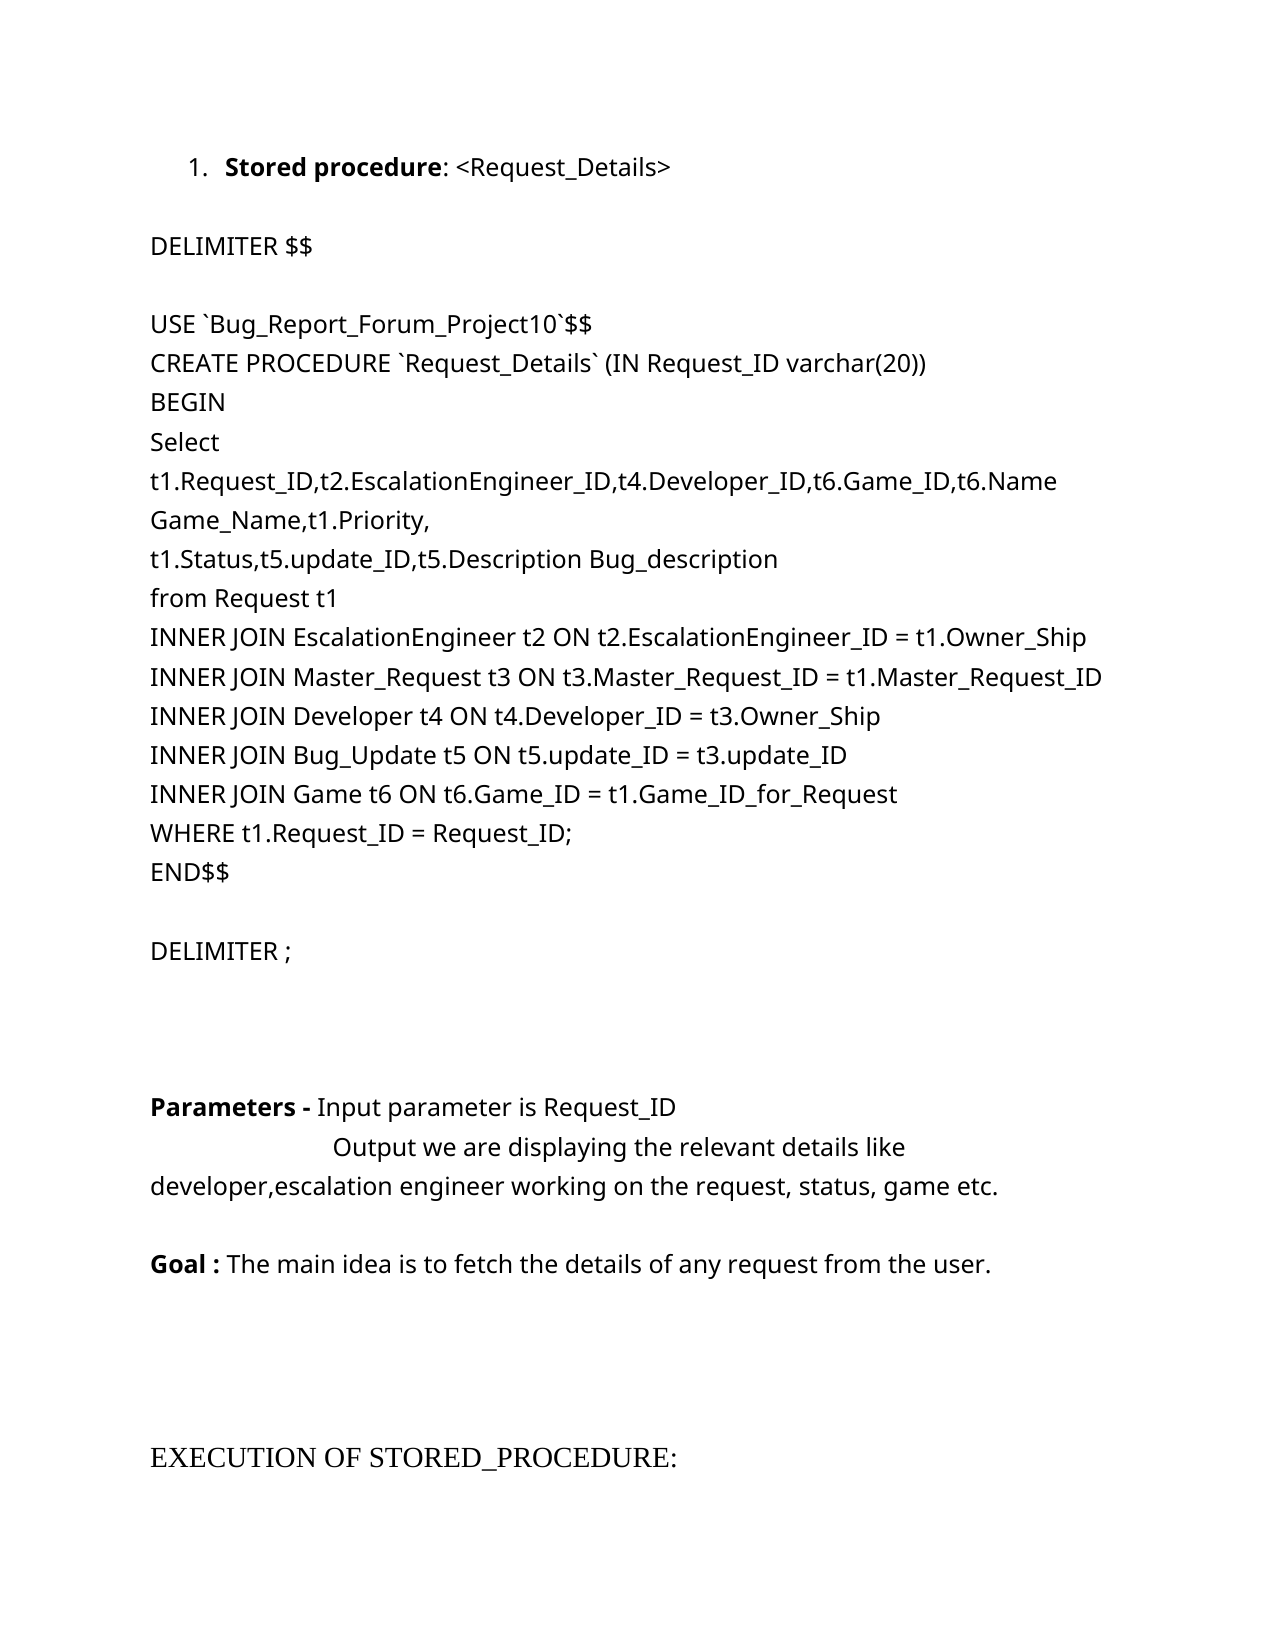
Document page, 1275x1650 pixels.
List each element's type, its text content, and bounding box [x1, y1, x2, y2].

text INNER JOIN Developer t4 ON t4.Developer_ID = t3.Owner_Ship [150, 698, 1125, 732]
text INNER JOIN EscalationEngineer t2 ON t2.EscalationEngineer_ID = t1.Owner_Ship [150, 620, 1125, 654]
text CREATE PROCEDURE `Request_Details` (IN Request_ID varchar(20)) [150, 346, 1125, 380]
text WHERE t1.Request_ID = Request_ID; [150, 816, 1125, 850]
text Output we are displaying the relevant details like developer,escalation engineer working on the request, status, game etc. [150, 1129, 1125, 1202]
text INNER JOIN Master_Request t3 ON t3.Master_Request_ID = t1.Master_Request_ID [150, 659, 1125, 693]
text from Request t1 [150, 581, 1125, 615]
text END$$ [150, 855, 1125, 889]
text INNER JOIN Game t6 ON t6.Game_ID = t1.Game_ID_for_Request [150, 777, 1125, 811]
list Stored procedure: <Request_Details> [187, 150, 1125, 184]
text USE `Bug_Report_Forum_Project10`$$ [150, 307, 1125, 341]
text DELIMITER ; [150, 933, 1125, 967]
text EXECUTION OF STORED_PROCEDURE: [150, 1440, 1125, 1473]
text Parameters - Input parameter is Request_ID [150, 1090, 1125, 1124]
text t1.Status,t5.update_ID,t5.Description Bug_description [150, 542, 1125, 576]
text BEGIN [150, 385, 1125, 419]
text INNER JOIN Bug_Update t5 ON t5.update_ID = t3.update_ID [150, 737, 1125, 772]
text Goal : The main idea is to fetch the details of any request from the user. [150, 1247, 1125, 1281]
text DELIMITER $$ [150, 228, 1125, 262]
text Select t1.Request_ID,t2.EscalationEngineer_ID,t4.Developer_ID,t6.Game_ID,t6.Name Game_Name,t1.Priority, [150, 424, 1125, 537]
